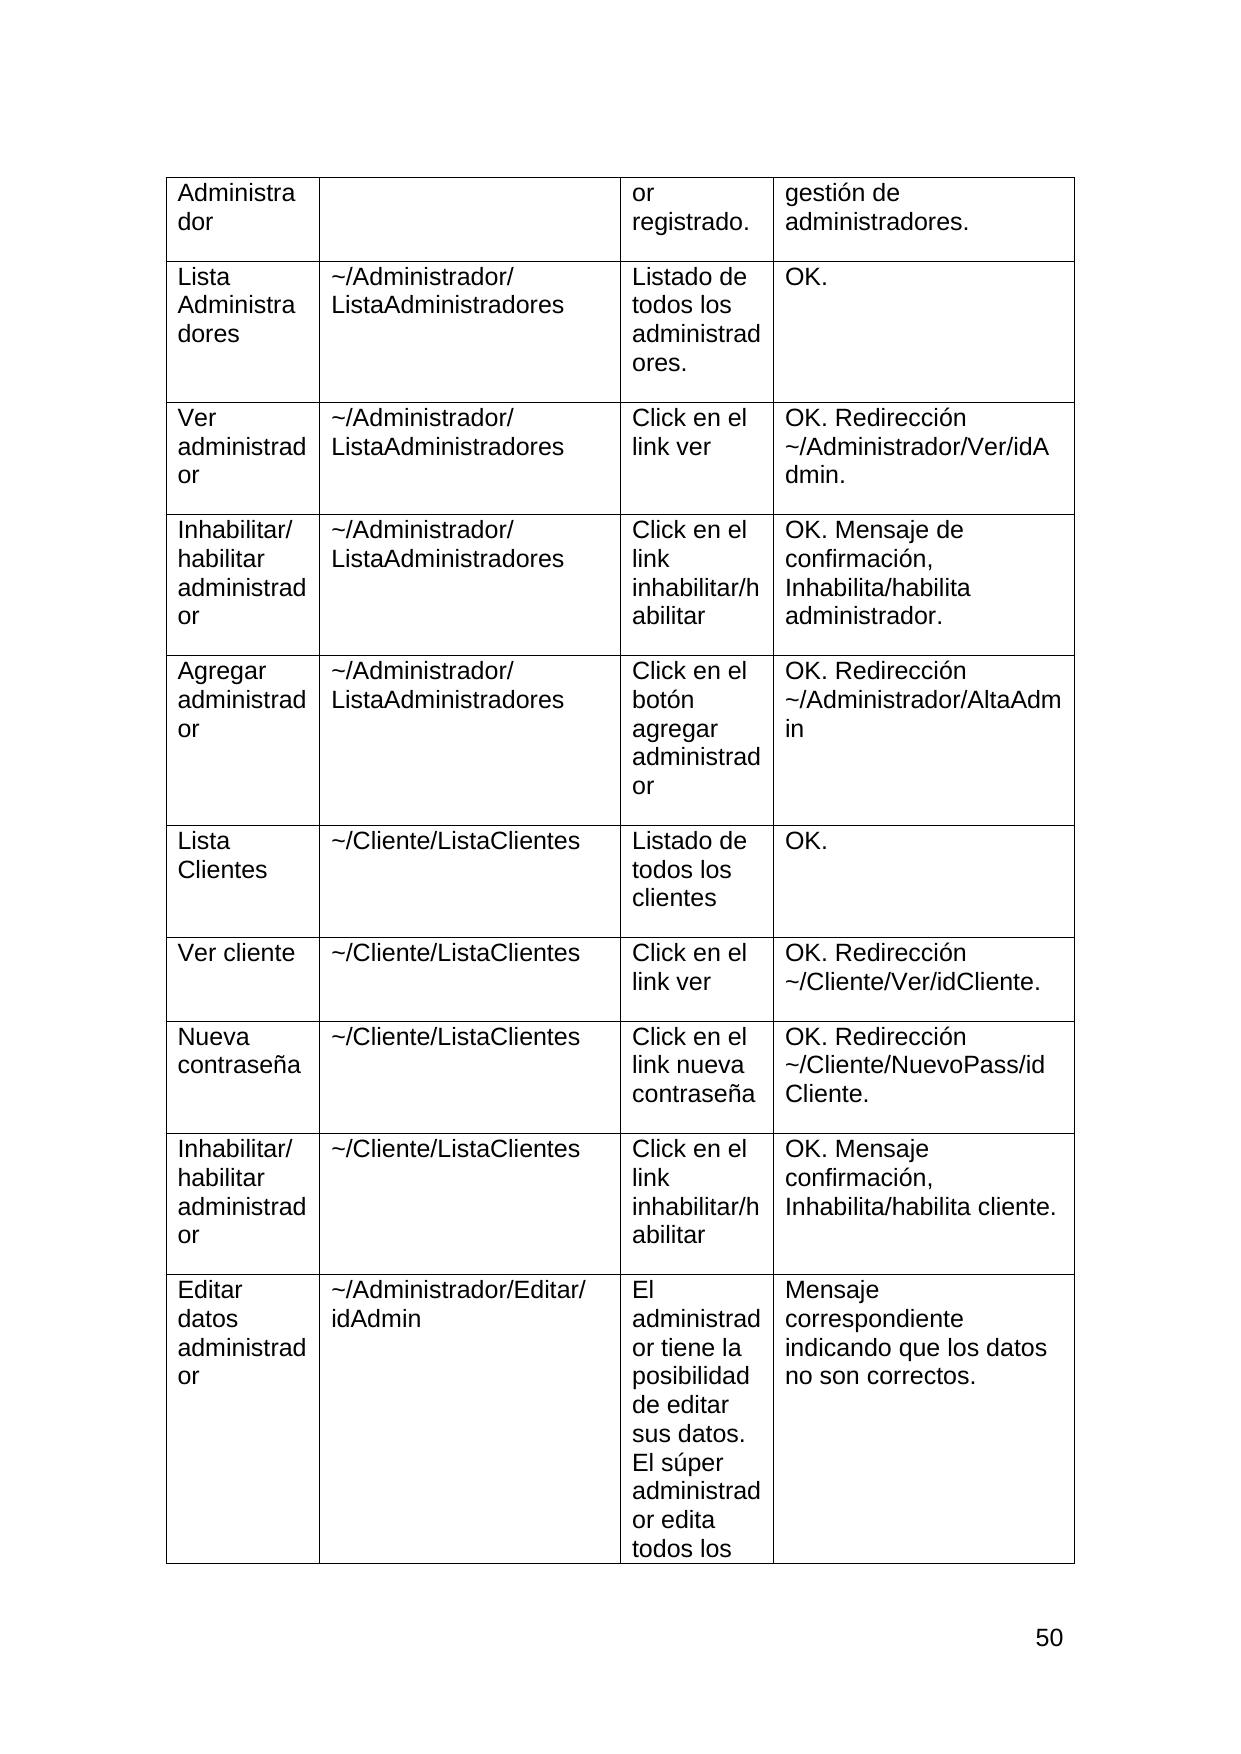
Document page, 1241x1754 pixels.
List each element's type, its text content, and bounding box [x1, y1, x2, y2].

table_cell OK. Mensaje confirmación, Inhabilita/habilita cliente. [774, 1134, 1074, 1274]
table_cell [320, 1275, 620, 1563]
table_cell Click en el link nueva contraseña [621, 1022, 773, 1133]
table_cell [621, 1275, 773, 1563]
table_cell ~/Administrador/ListaAdministradores [320, 403, 620, 514]
table_cell ~/Administrador/ListaAdministradores [320, 515, 620, 655]
table_cell ~/Cliente/ListaClientes [320, 1022, 620, 1133]
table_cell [774, 1275, 1074, 1563]
table_cell Ver administrador [167, 403, 319, 514]
table_cell ~/Cliente/ListaClientes [320, 938, 620, 1021]
table_cell ~/Cliente/ListaClientes [320, 1134, 620, 1274]
table_cell Lista Administradores [167, 262, 319, 402]
table_cell Listado de todos los clientes [621, 826, 773, 937]
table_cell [774, 178, 1074, 261]
table_cell Click en el link inhabilitar/habilitar [621, 1134, 773, 1274]
table_cell Listado de todos los administradores. [621, 262, 773, 402]
table_cell Lista Clientes [167, 826, 319, 937]
table_cell ~/Cliente/ListaClientes [320, 826, 620, 937]
table_cell Ver cliente [167, 938, 319, 1021]
table_cell Click en el link ver [621, 938, 773, 1021]
table_cell Agregar administrador [167, 656, 319, 825]
table_cell OK. Mensaje de confirmación, Inhabilita/habilita administrador. [774, 515, 1074, 655]
table_cell Click en el botón agregar administrador [621, 656, 773, 825]
table_cell OK. [774, 262, 1074, 402]
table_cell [167, 178, 319, 261]
table_cell Click en el link ver [621, 403, 773, 514]
table_cell ~ [320, 178, 620, 261]
table_cell Click en el link inhabilitar/habilitar [621, 515, 773, 655]
table_cell OK. Redirección ~/Administrador/AltaAdmin [774, 656, 1074, 825]
table_cell ~/Administrador/ListaAdministradores [320, 656, 620, 825]
table_cell Nueva contraseña [167, 1022, 319, 1133]
table_cell OK. [774, 826, 1074, 937]
table_cell Inhabilitar/habilitar administrador [167, 515, 319, 655]
table_cell OK. Redirección ~/Administrador/Ver/idAdmin. [774, 403, 1074, 514]
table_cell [621, 178, 773, 261]
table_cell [167, 1275, 319, 1563]
table_cell Inhabilitar/habilitar administrador [167, 1134, 319, 1274]
table_cell ~/Administrador/ListaAdministradores [320, 262, 620, 402]
table_cell OK. Redirección ~/Cliente/NuevoPass/idCliente. [774, 1022, 1074, 1133]
table_cell OK. Redirección ~/Cliente/Ver/idCliente. [774, 938, 1074, 1021]
